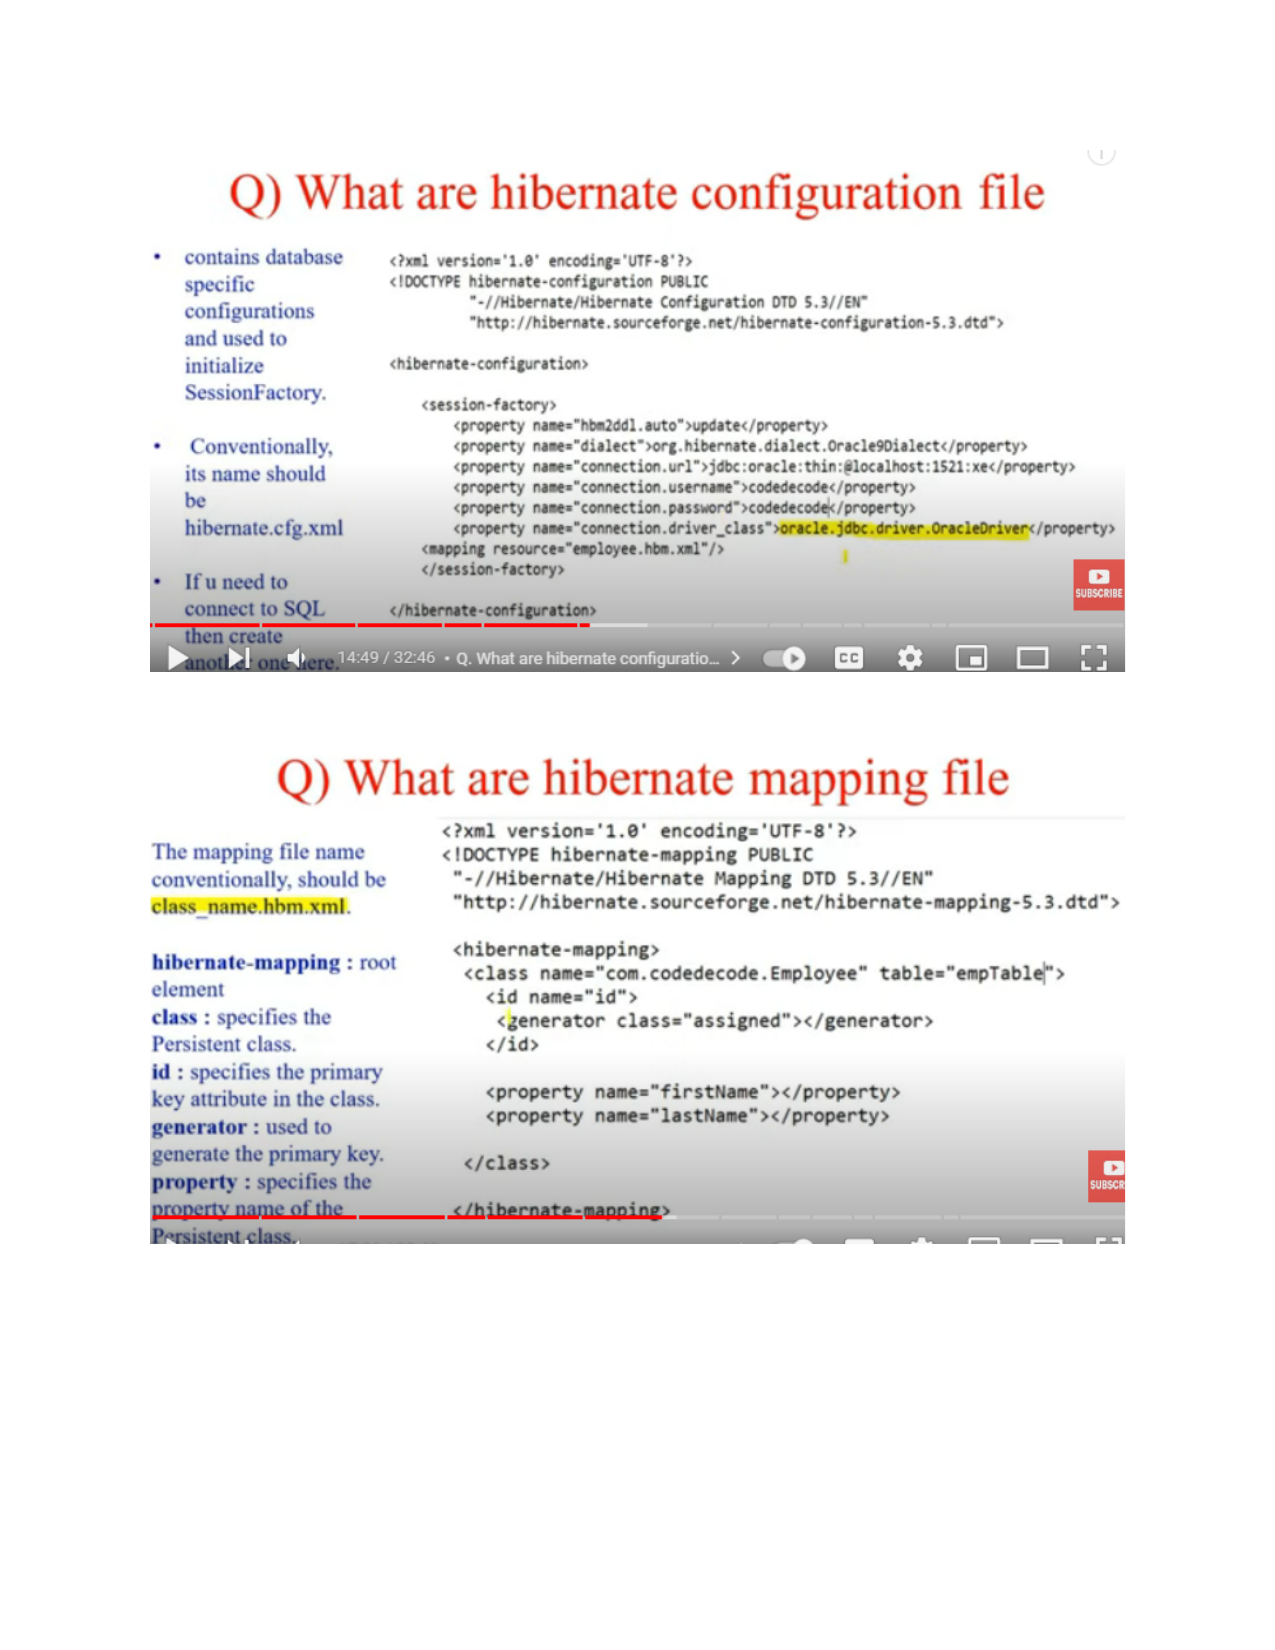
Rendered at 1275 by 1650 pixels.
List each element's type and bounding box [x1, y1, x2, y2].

picture [150, 752, 1125, 1244]
picture [150, 150, 1125, 672]
